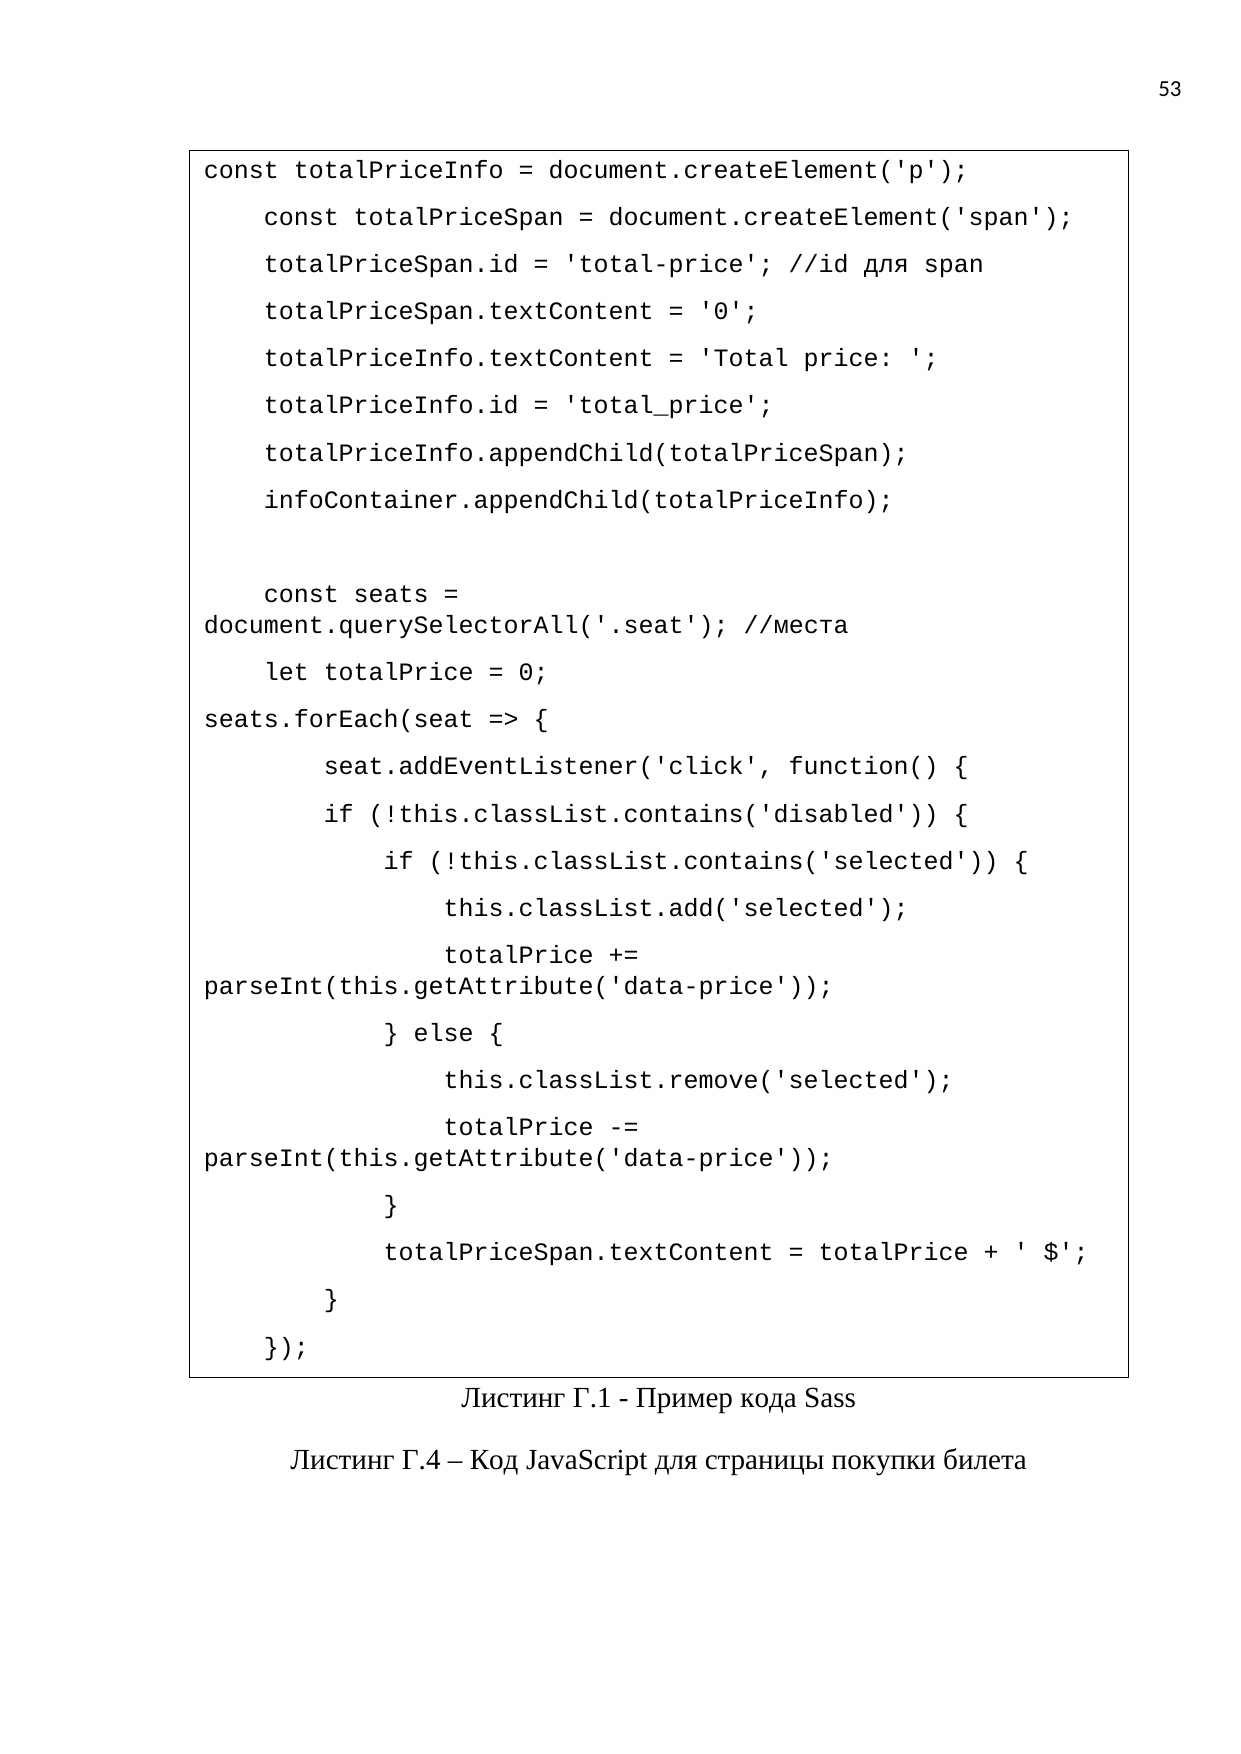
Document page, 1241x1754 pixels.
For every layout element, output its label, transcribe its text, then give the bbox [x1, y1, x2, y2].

text Листинг Г.4 – Код JavaScript для страницы покупки билета [62, 1442, 1181, 1476]
text Листинг Г.1 - Пример кода Sass [136, 1380, 1181, 1413]
